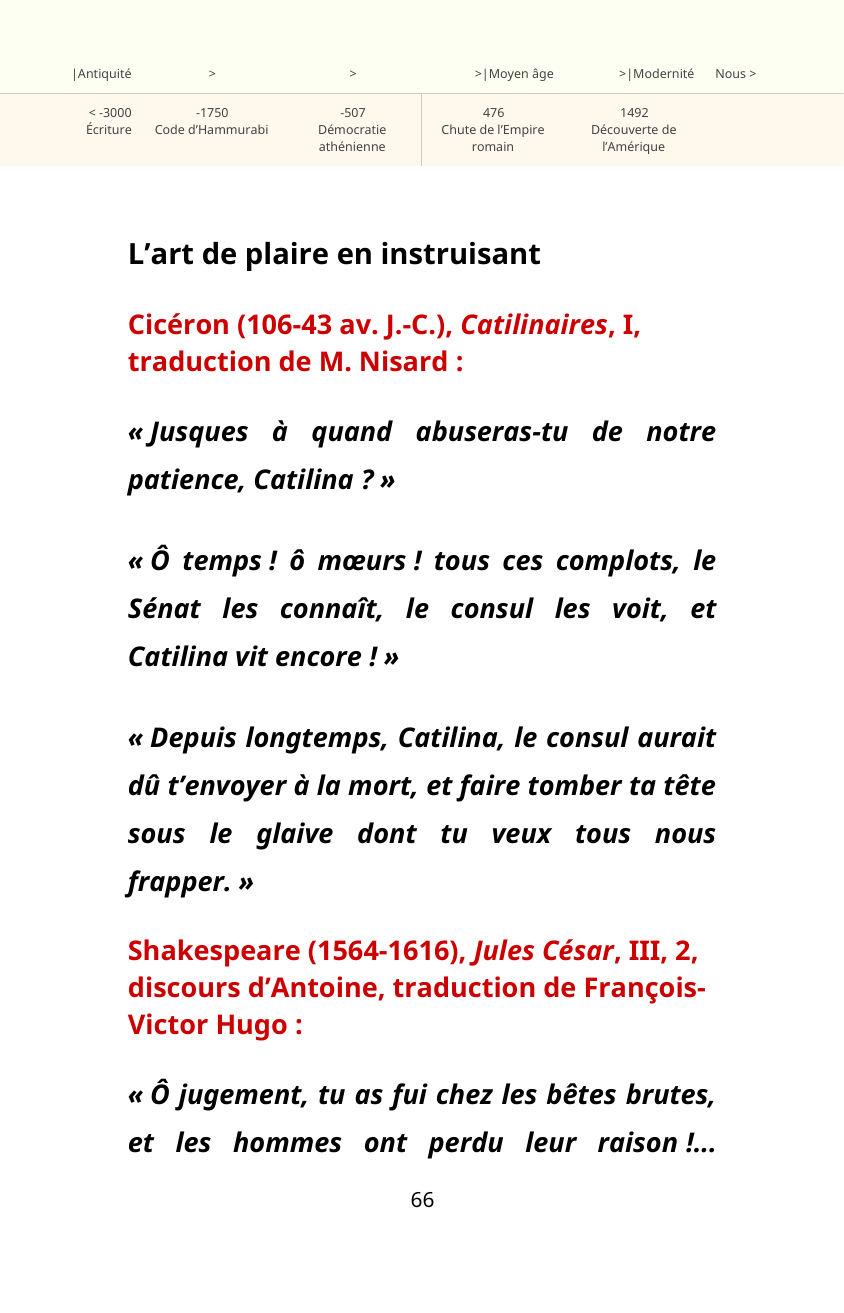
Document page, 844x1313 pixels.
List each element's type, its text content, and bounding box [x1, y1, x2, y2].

subtitle Cicéron (106-43 av. J.-C.), Catilinaires, I, traduction de M. Nisard : [128, 306, 717, 379]
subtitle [128, 1075, 717, 1160]
subtitle « Ô temps ! ô mœurs ! tous ces complots, le Sénat les connaît, le consul les voit, et Catilina vit encore ! » [128, 542, 717, 674]
subtitle L’art de plaire en instruisant [128, 233, 717, 273]
subtitle Shakespeare (1564-1616), Jules César, III, 2, discours d’Antoine, traduction de François-Victor Hugo : [128, 931, 717, 1042]
subtitle « Depuis longtemps, Catilina, le consul aurait dû t’envoyer à la mort, et faire tomber ta tête sous le glaive dont tu veux tous nous frapper. » [128, 719, 717, 899]
subtitle « Jusques à quand abuseras-tu de notre patience, Catilina ? » [128, 413, 717, 497]
